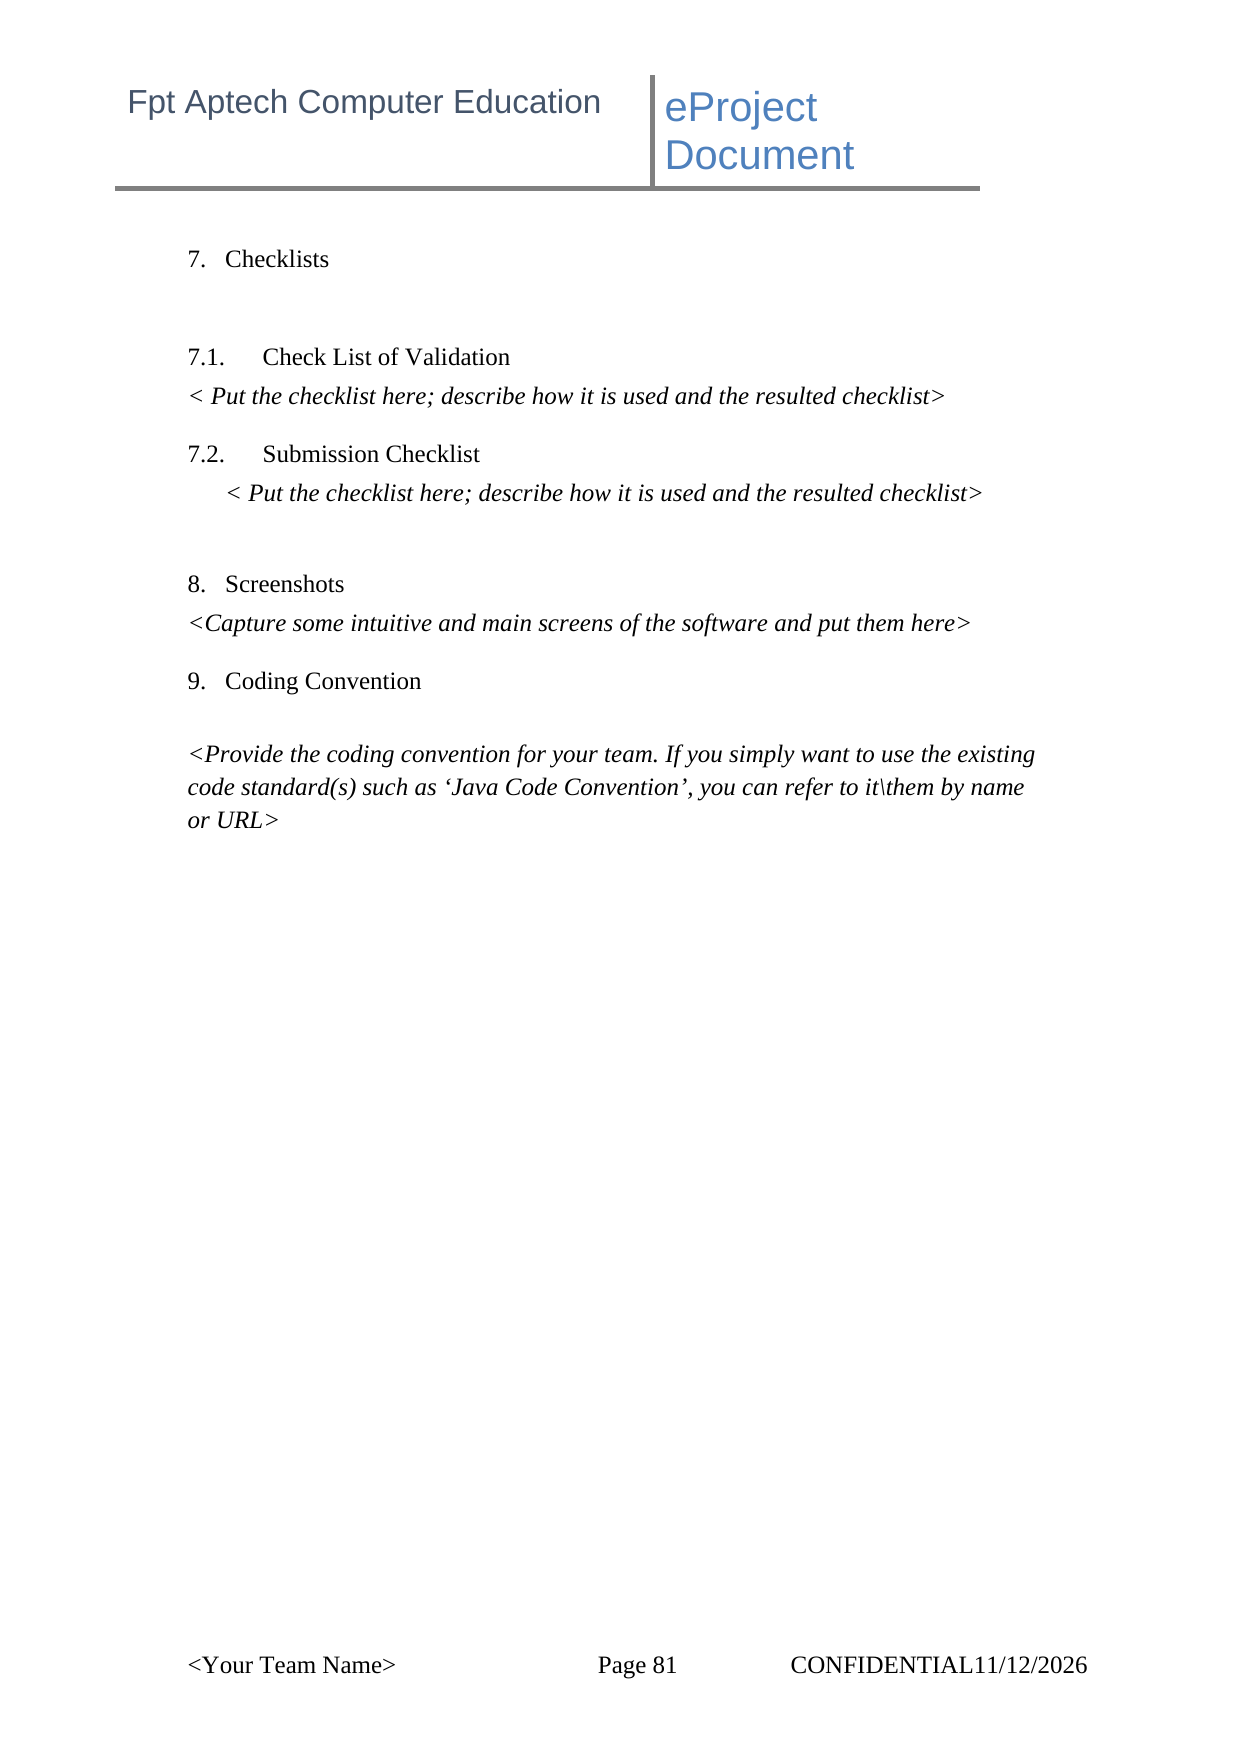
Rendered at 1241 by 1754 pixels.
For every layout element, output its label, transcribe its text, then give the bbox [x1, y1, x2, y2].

subtitle Checklists [187, 244, 1053, 273]
text <Capture some intuitive and main screens of the software and put them here> [187, 608, 1053, 637]
subtitle Screenshots [187, 569, 1053, 598]
list < Put the checklist here; describe how it is used and the resulted checklist> [225, 478, 1053, 507]
subtitle Submission Checklist [187, 439, 1053, 468]
subtitle Coding Convention [187, 666, 1053, 695]
text < Put the checklist here; describe how it is used and the resulted checklist> [187, 381, 1053, 409]
text <Provide the coding convention for your team. If you simply want to use the existing code standard(s) such as ‘Java Code Convention’, you can refer to it\them by name or URL> [187, 739, 1053, 833]
subtitle Check List of Validation [187, 342, 1053, 370]
